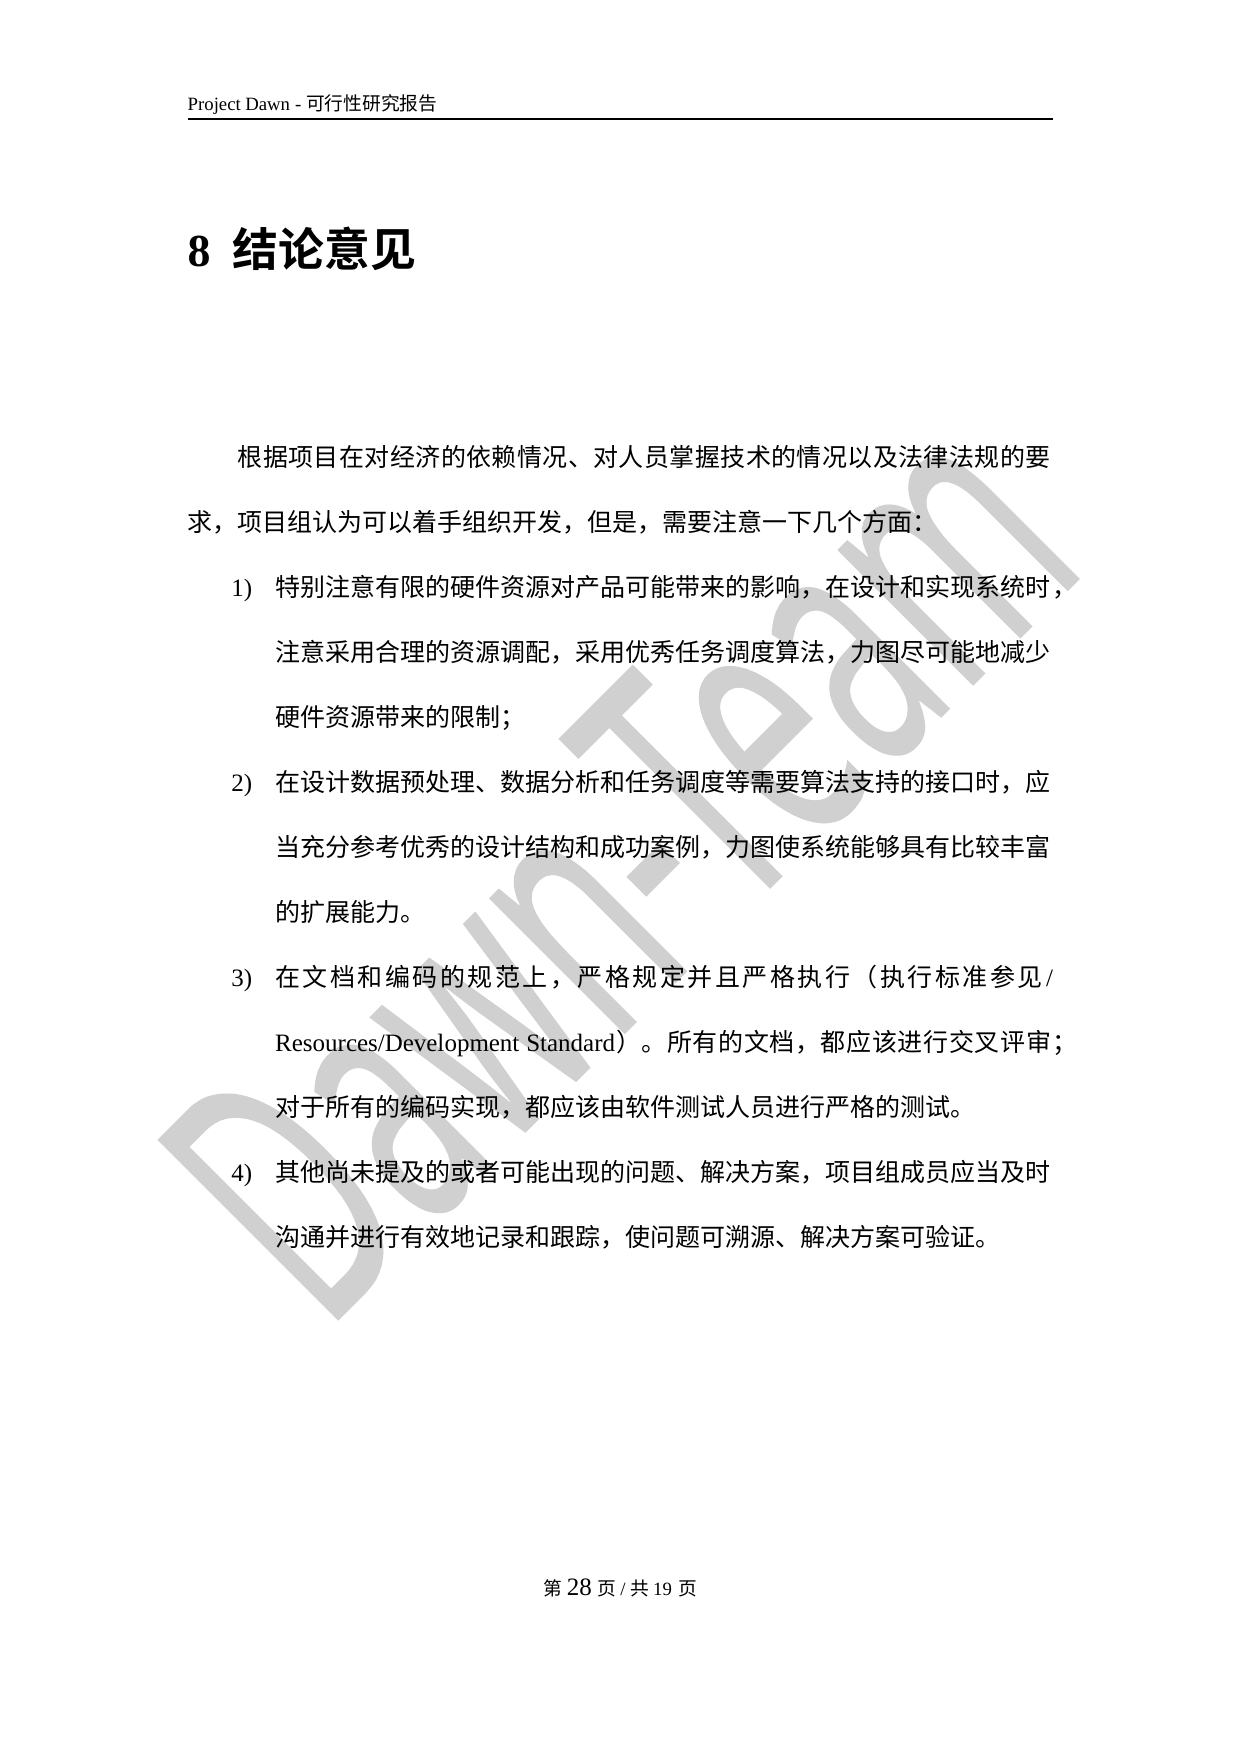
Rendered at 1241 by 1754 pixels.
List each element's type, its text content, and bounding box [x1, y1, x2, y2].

list 在文档和编码的规范上，严格规定并且严格执行（执行标准参见/Resources/Development Standard）。所有的文档，都应该进行交叉评审；对于所有的编码实现，都应该由软件测试人员进行严格的测试。 [231, 943, 1053, 1138]
list 在设计数据预处理、数据分析和任务调度等需要算法支持的接口时，应当充分参考优秀的设计结构和成功案例，力图使系统能够具有比较丰富的扩展能力。 [231, 748, 1053, 943]
text 根据项目在对经济的依赖情况、对人员掌握技术的情况以及法律法规的要求，项目组认为可以着手组织开发，但是，需要注意一下几个方面： [187, 423, 1053, 553]
subtitle 结论意见 [187, 197, 1053, 295]
list 其他尚未提及的或者可能出现的问题、解决方案，项目组成员应当及时沟通并进行有效地记录和跟踪，使问题可溯源、解决方案可验证。 [231, 1138, 1053, 1268]
list 特别注意有限的硬件资源对产品可能带来的影响，在设计和实现系统时，注意采用合理的资源调配，采用优秀任务调度算法，力图尽可能地减少硬件资源带来的限制； [231, 553, 1053, 748]
